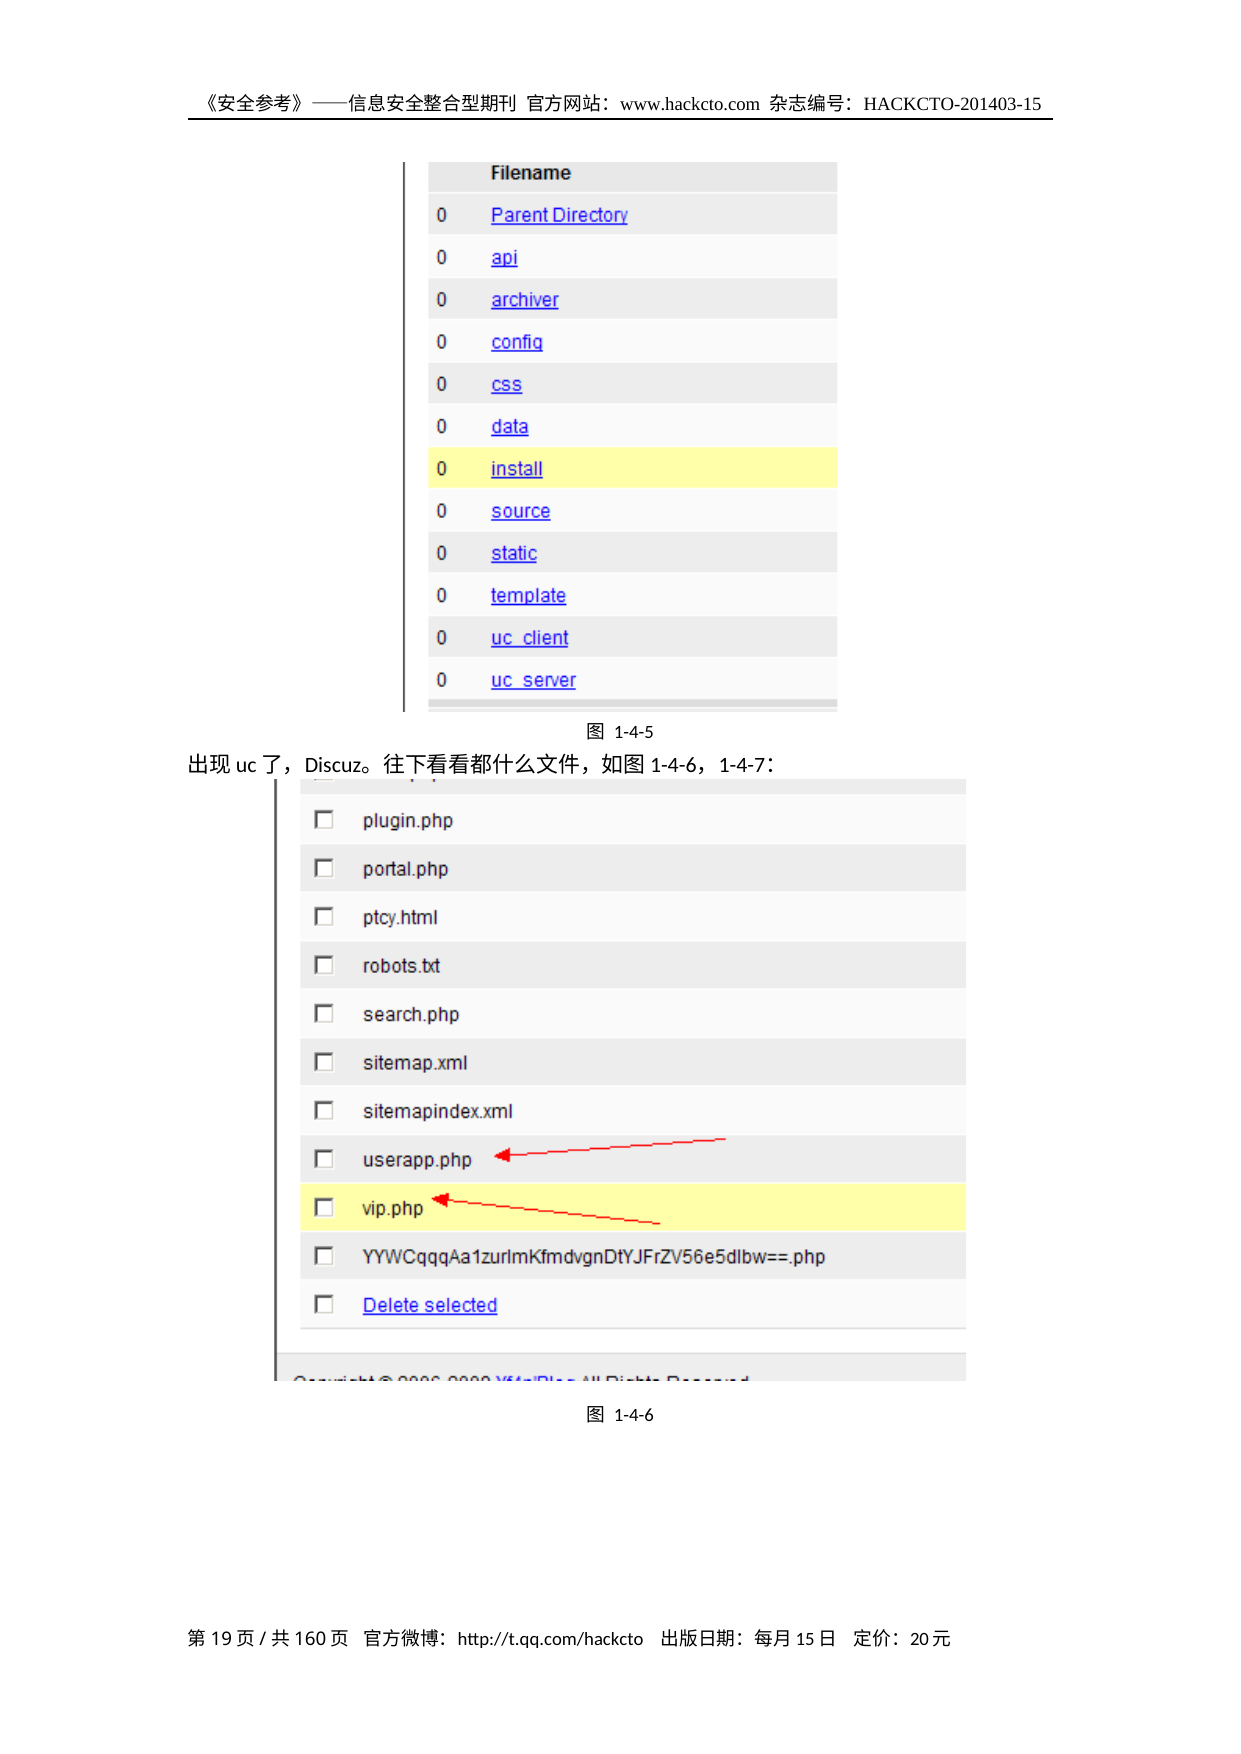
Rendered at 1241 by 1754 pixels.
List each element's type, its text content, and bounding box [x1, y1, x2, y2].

picture [274, 779, 967, 1381]
text 图 1-4-5 [187, 714, 1053, 747]
text 图 1-4-6 [187, 1397, 1053, 1429]
text 出现uc了，Discuz。往下看看都什么文件，如图1-4-6，1-4-7： [187, 747, 1053, 779]
picture [402, 162, 838, 712]
